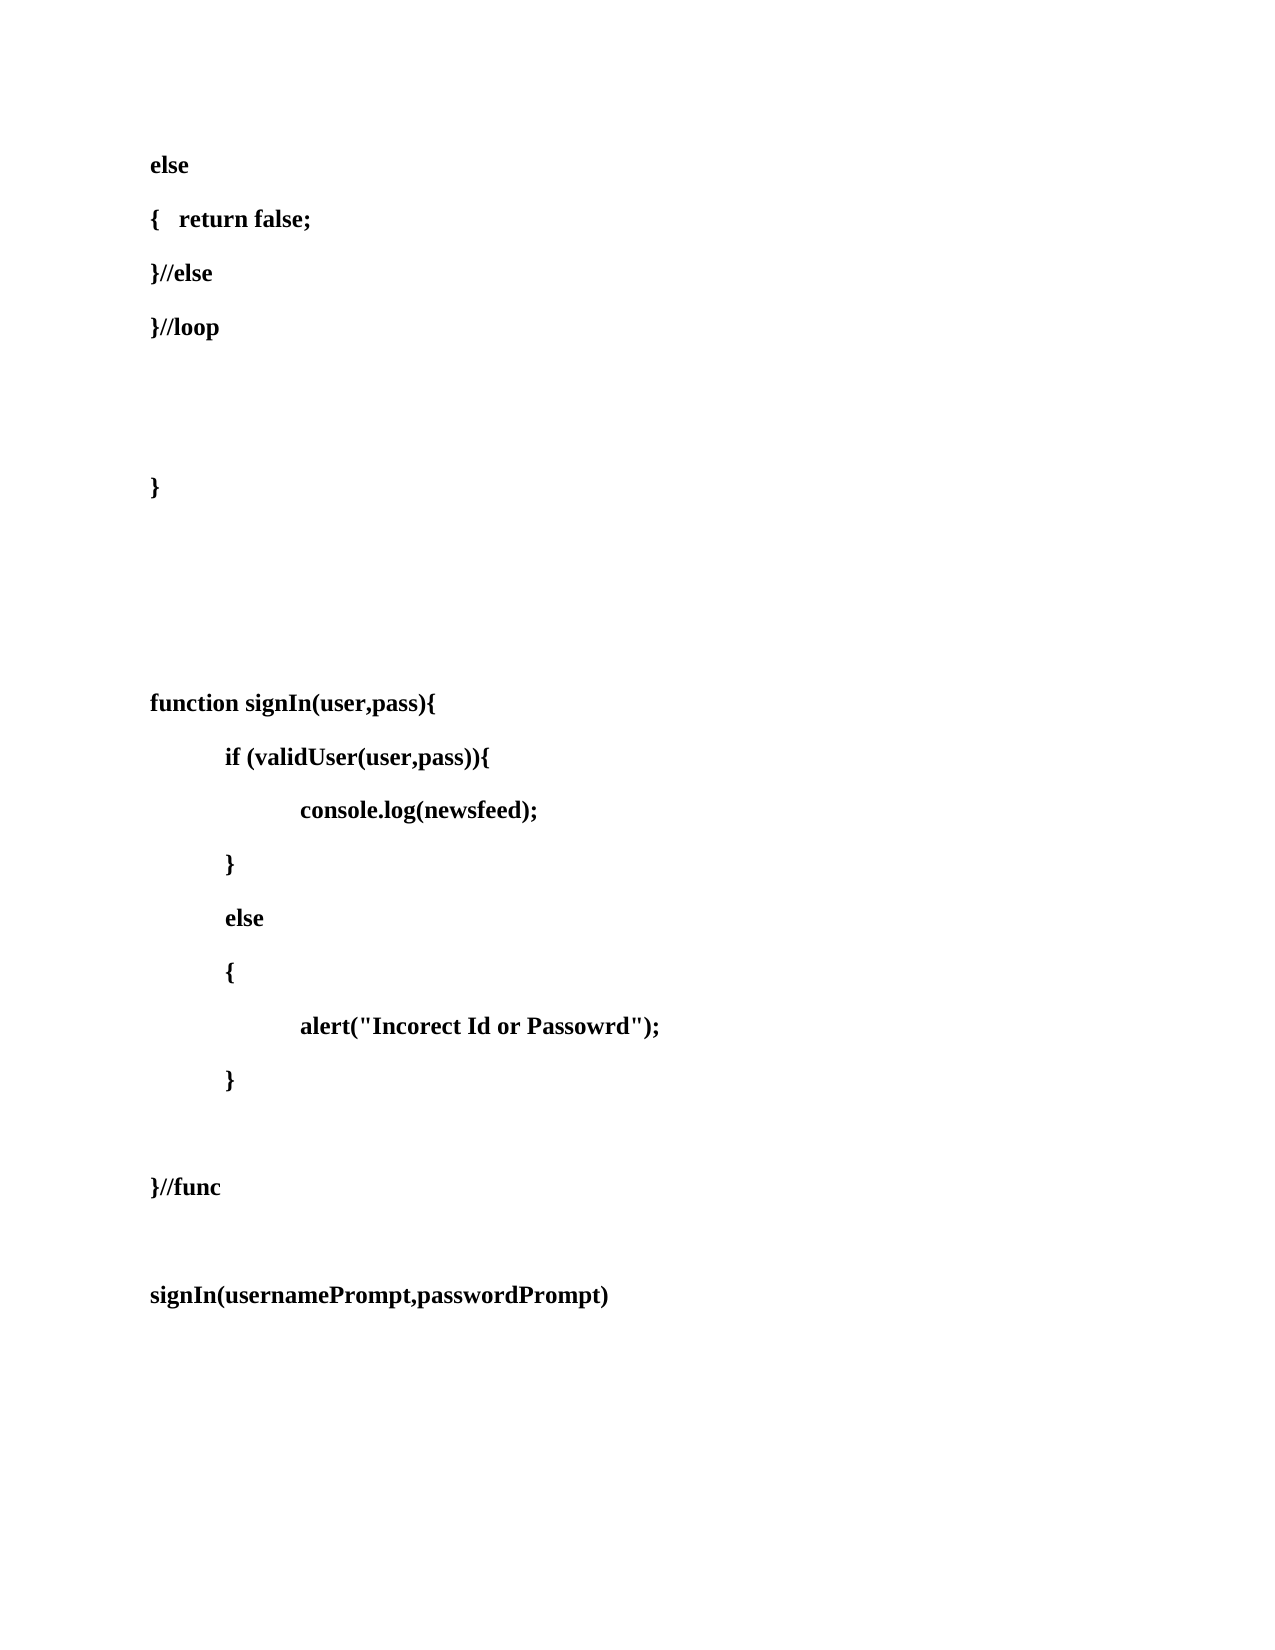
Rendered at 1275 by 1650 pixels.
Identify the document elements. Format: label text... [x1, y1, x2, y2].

text }//else [150, 258, 1125, 286]
text { [150, 957, 1125, 986]
text { return false; [150, 204, 1125, 233]
text alert("Incorect Id or Passowrd"); [150, 1011, 1125, 1039]
text else [150, 903, 1125, 932]
text console.log(newsfeed); [150, 795, 1125, 824]
text signIn(usernamePrompt,passwordPrompt) [150, 1280, 1125, 1309]
text } [150, 472, 1125, 501]
text if (validUser(user,pass)){ [150, 742, 1125, 770]
text }//func [150, 1172, 1125, 1201]
text function signIn(user,pass){ [150, 688, 1125, 716]
text } [150, 849, 1125, 878]
text } [150, 1065, 1125, 1093]
text }//loop [150, 312, 1125, 340]
text else [150, 150, 1125, 179]
